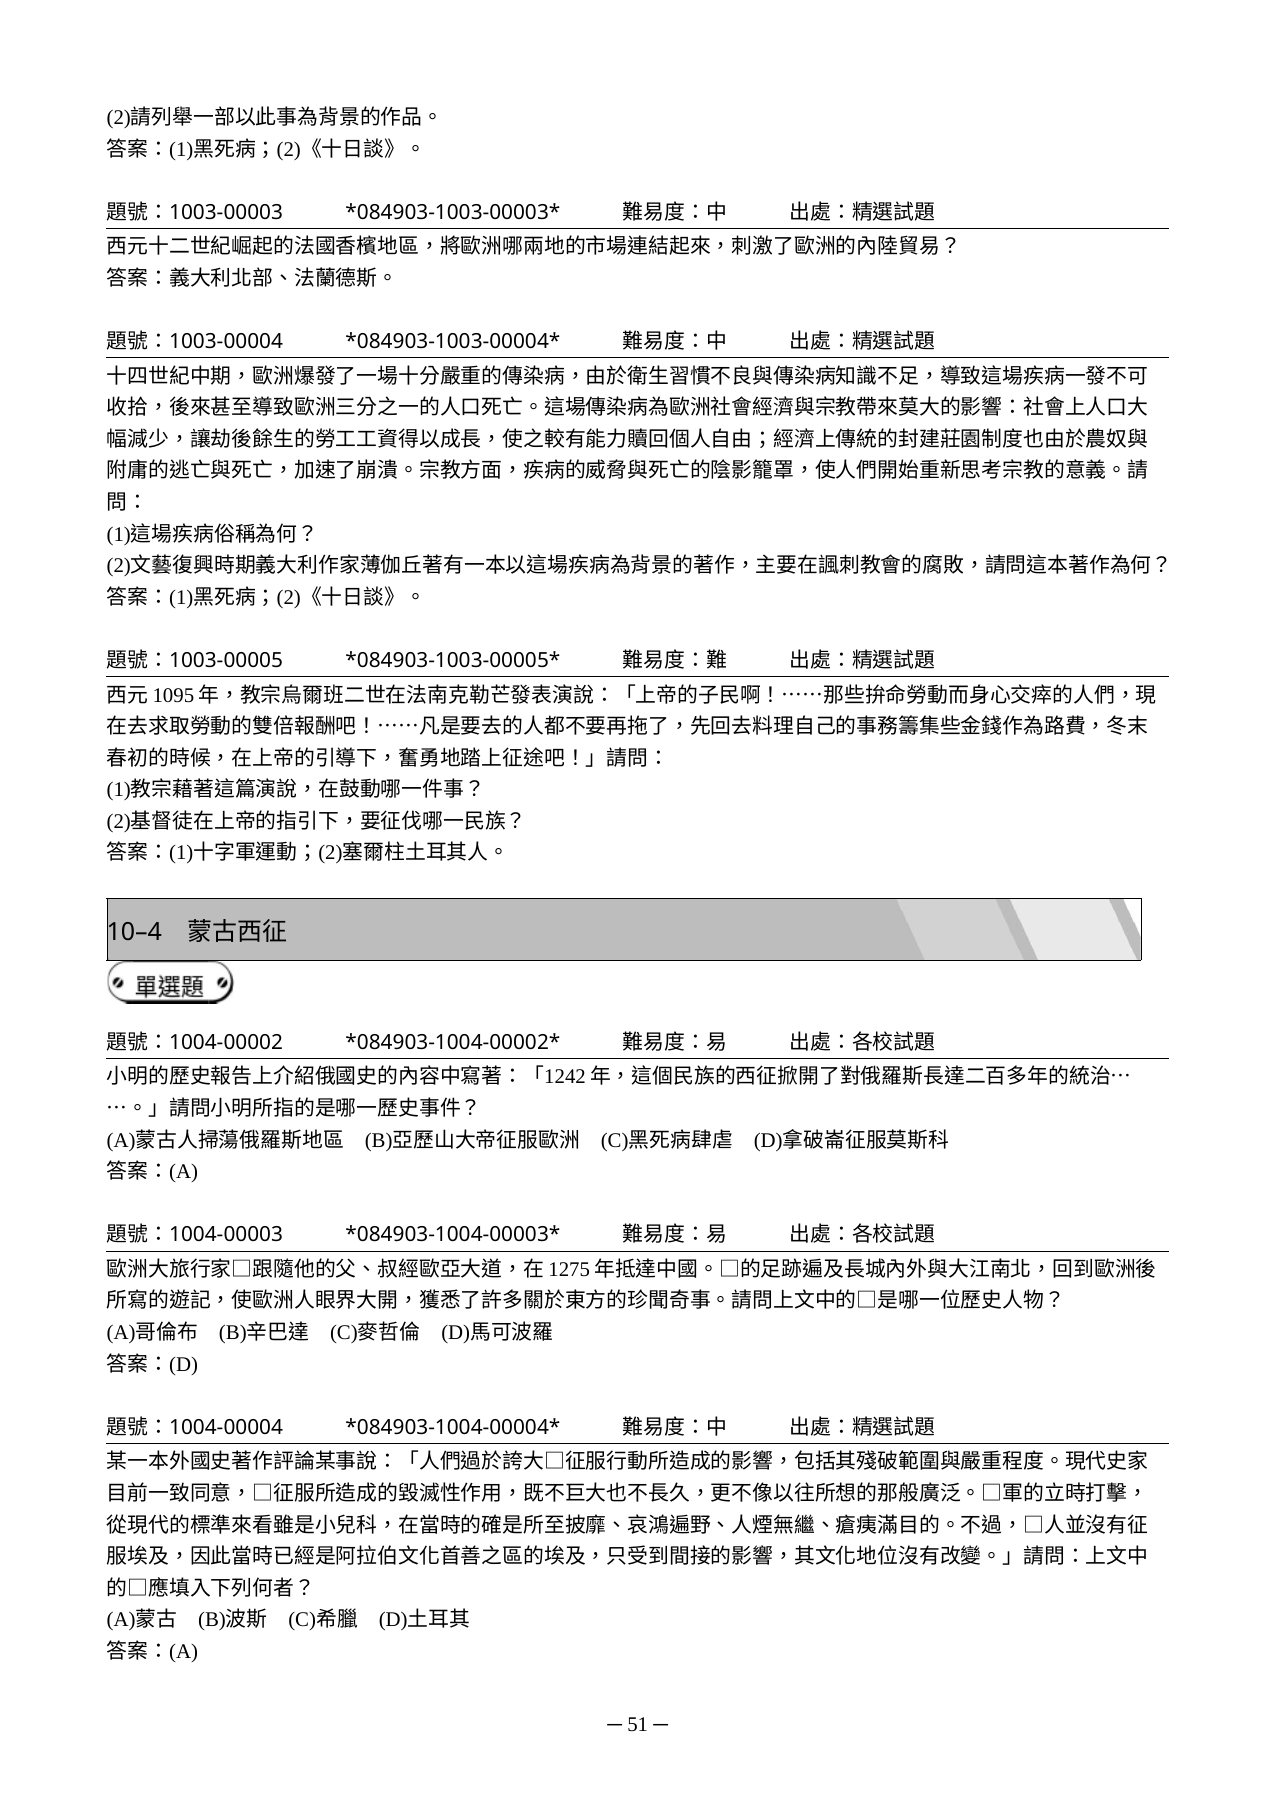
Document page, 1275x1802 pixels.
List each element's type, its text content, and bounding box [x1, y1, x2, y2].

text 題號：1004-00003 *084903-1004-00003* 難易度：易 出處：各校試題 [106, 1217, 1169, 1251]
text 答案：(A) [106, 1633, 1169, 1665]
text 答案：(D) [106, 1346, 1169, 1378]
text 西元十二世紀崛起的法國香檳地區，將歐洲哪兩地的市場連結起來，刺激了歐洲的內陸貿易？ [106, 229, 1169, 261]
text 題號：1004-00004 *084903-1004-00004* 難易度：中 出處：精選試題 [106, 1409, 1169, 1443]
text 十四世紀中期，歐洲爆發了一場十分嚴重的傳染病，由於衛生習慣不良與傳染病知識不足，導致這場疾病一發不可收拾，後來甚至導致歐洲三分之一的人口死亡。這場傳染病為歐洲社會經濟與宗教帶來莫大的影響：社會上人口大幅減少，讓劫後餘生的勞工工資得以成長，使之較有能力贖回個人自由；經濟上傳統的封建莊園制度也由於農奴與附庸的逃亡與死亡，加速了崩潰。宗教方面，疾病的威脅與死亡的陰影籠罩，使人們開始重新思考宗教的意義。請問： [106, 358, 1169, 516]
text 題號：1004-00002 *084903-1004-00002* 難易度：易 出處：各校試題 [106, 1024, 1169, 1058]
text 歐洲大旅行家□跟隨他的父、叔經歐亞大道，在1275年抵達中國。□的足跡遍及長城內外與大江南北，回到歐洲後所寫的遊記，使歐洲人眼界大開，獲悉了許多關於東方的珍聞奇事。請問上文中的□是哪一位歷史人物？ (A)哥倫布 (B)辛巴達 (C)麥哲倫 (D)馬可波羅 [106, 1252, 1169, 1346]
text 答案：(1)十字軍運動；(2)塞爾柱土耳其人。 [106, 835, 1169, 867]
text 答案：(A) [106, 1154, 1169, 1185]
text (2)文藝復興時期義大利作家薄伽丘著有一本以這場疾病為背景的著作，主要在諷刺教會的腐敗，請問這本著作為何？ [106, 548, 1169, 579]
text 某一本外國史著作評論某事說：「人們過於誇大□征服行動所造成的影響，包括其殘破範圍與嚴重程度。現代史家目前一致同意，□征服所造成的毀滅性作用，既不巨大也不長久，更不像以往所想的那般廣泛。□軍的立時打擊，從現代的標準來看雖是小兒科，在當時的確是所至披靡、哀鴻遍野、人煙無繼、瘡痍滿目的。不過，□人並沒有征服埃及，因此當時已經是阿拉伯文化首善之區的埃及，只受到間接的影響，其文化地位沒有改變。」請問：上文中的□應填入下列何者？ (A)蒙古 (B)波斯 (C)希臘 (D)土耳其 [106, 1444, 1169, 1633]
text 答案：(1)黑死病；(2)《十日談》。 [106, 579, 1169, 611]
text 題號：1003-00005 *084903-1003-00005* 難易度：難 出處：精選試題 [106, 642, 1169, 676]
text 題號：1003-00003 *084903-1003-00003* 難易度：中 出處：精選試題 [106, 194, 1169, 228]
text 小明的歷史報告上介紹俄國史的內容中寫著：「1242年，這個民族的西征掀開了對俄羅斯長達二百多年的統治……。」請問小明所指的是哪一歷史事件？ (A)蒙古人掃蕩俄羅斯地區 (B)亞歷山大帝征服歐洲 (C)黑死病肆虐 (D)拿破崙征服莫斯科 [106, 1059, 1169, 1154]
text 題號：1003-00004 *084903-1003-00004* 難易度：中 出處：精選試題 [106, 324, 1169, 357]
text 答案：義大利北部、法蘭德斯。 [106, 261, 1169, 292]
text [106, 100, 1169, 131]
text (1)這場疾病俗稱為何？ [106, 516, 1169, 548]
text 西元1095年，教宗烏爾班二世在法南克勒芒發表演說：「上帝的子民啊！……那些拚命勞動而身心交瘁的人們，現在去求取勞動的雙倍報酬吧！……凡是要去的人都不要再拖了，先回去料理自己的事務籌集些金錢作為路費，冬末春初的時候，在上帝的引導下，奮勇地踏上征途吧！」請問： (1)教宗藉著這篇演說，在鼓動哪一件事？ (2)基督徒在上帝的指引下，要征伐哪一民族？ [106, 677, 1169, 835]
text 答案：(1)黑死病；(2)《十日談》。 [106, 131, 1169, 163]
text 10–4 蒙古西征 [106, 898, 1169, 961]
